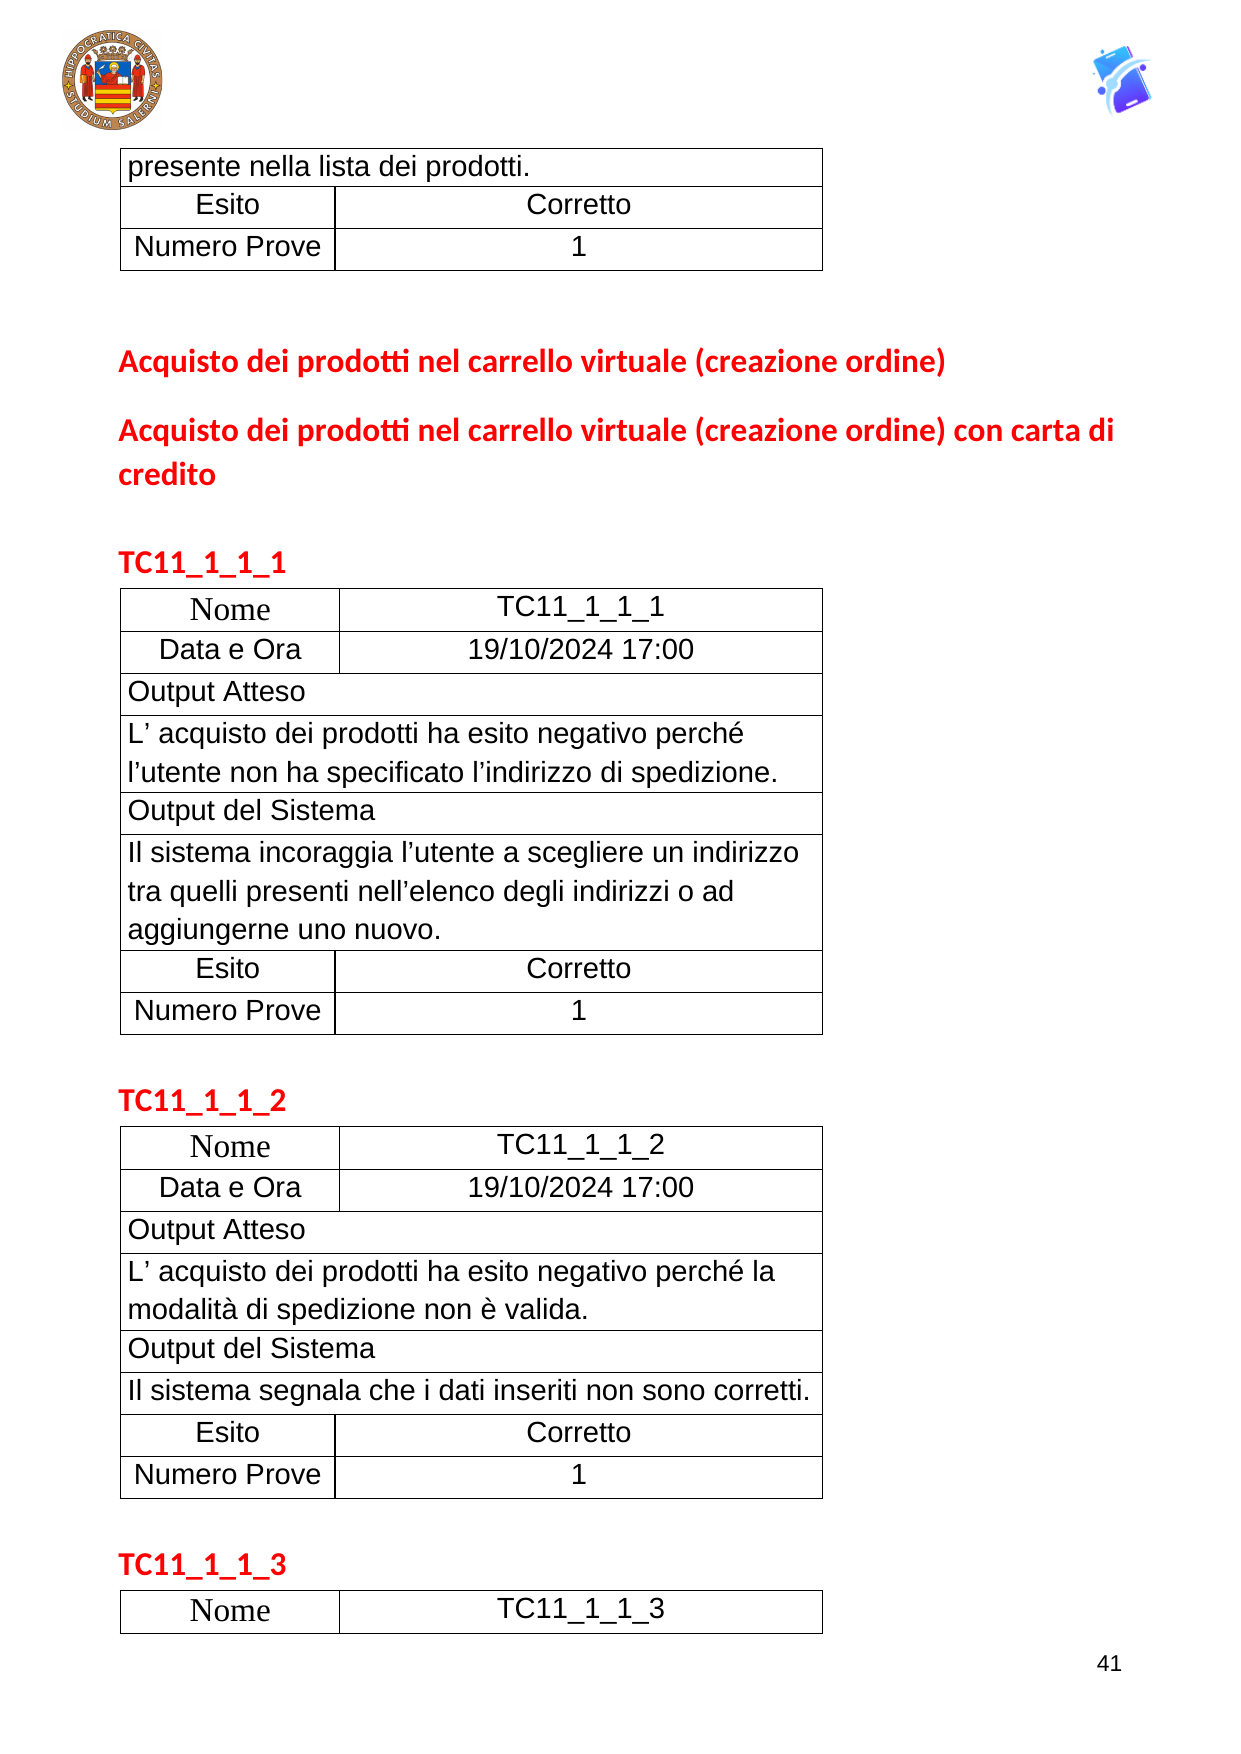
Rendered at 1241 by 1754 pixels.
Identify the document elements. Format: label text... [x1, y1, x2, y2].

table_cell Corretto [336, 187, 822, 228]
table_cell Data e Ora [121, 632, 339, 673]
subtitle Acquisto dei prodotti nel carrello virtuale (creazione ordine) [118, 340, 1122, 381]
table_cell Output del Sistema [121, 793, 822, 834]
picture [61, 29, 163, 131]
table_cell Corretto [336, 1415, 822, 1456]
table_header TC11_1_1_1 [340, 589, 822, 631]
table_cell 1 [336, 229, 822, 270]
table_cell 1 [336, 1457, 822, 1498]
table_cell Data e Ora [121, 1170, 339, 1211]
table_header Nome [121, 1591, 339, 1633]
picture [1066, 25, 1178, 147]
table_cell 19/10/2024 17:00 [340, 632, 822, 673]
table_header Nome [121, 1127, 339, 1169]
table_cell Numero Prove [121, 993, 334, 1034]
text TC11_1_1_2 [118, 1079, 1122, 1119]
table_cell Corretto [336, 951, 822, 992]
table_cell Esito [121, 187, 334, 228]
table_cell Il sistema segnala che i dati inseriti non sono corretti. [121, 1373, 822, 1414]
table_header TC11_1_1_2 [340, 1127, 822, 1169]
table_cell L’ acquisto dei prodotti ha esito negativo perché la modalità di spedizione non è valida. [121, 1254, 822, 1330]
table_header Nome [121, 589, 339, 631]
table_cell Esito [121, 1415, 334, 1456]
table_cell 19/10/2024 17:00 [340, 1170, 822, 1211]
table_cell Output Atteso [121, 674, 822, 715]
text TC11_1_1_1 [118, 541, 1122, 582]
table_cell Numero Prove [121, 1457, 334, 1498]
text TC11_1_1_3 [118, 1543, 1122, 1584]
table_cell Output Atteso [121, 1212, 822, 1253]
table_cell 1 [336, 993, 822, 1034]
table_cell Output del Sistema [121, 1331, 822, 1372]
table_cell Il sistema incoraggia l’utente a scegliere un indirizzo tra quelli presenti nell’elenco degli indirizzi o ad aggiungerne uno nuovo. [121, 835, 822, 950]
subtitle Acquisto dei prodotti nel carrello virtuale (creazione ordine) con carta di credito [118, 409, 1122, 494]
table_cell Esito [121, 951, 334, 992]
table_cell L’ acquisto dei prodotti ha esito negativo perché l’utente non ha specificato l’indirizzo di spedizione. [121, 716, 822, 792]
table_header TC11_1_1_3 [340, 1591, 822, 1633]
table_cell Numero Prove [121, 229, 334, 270]
